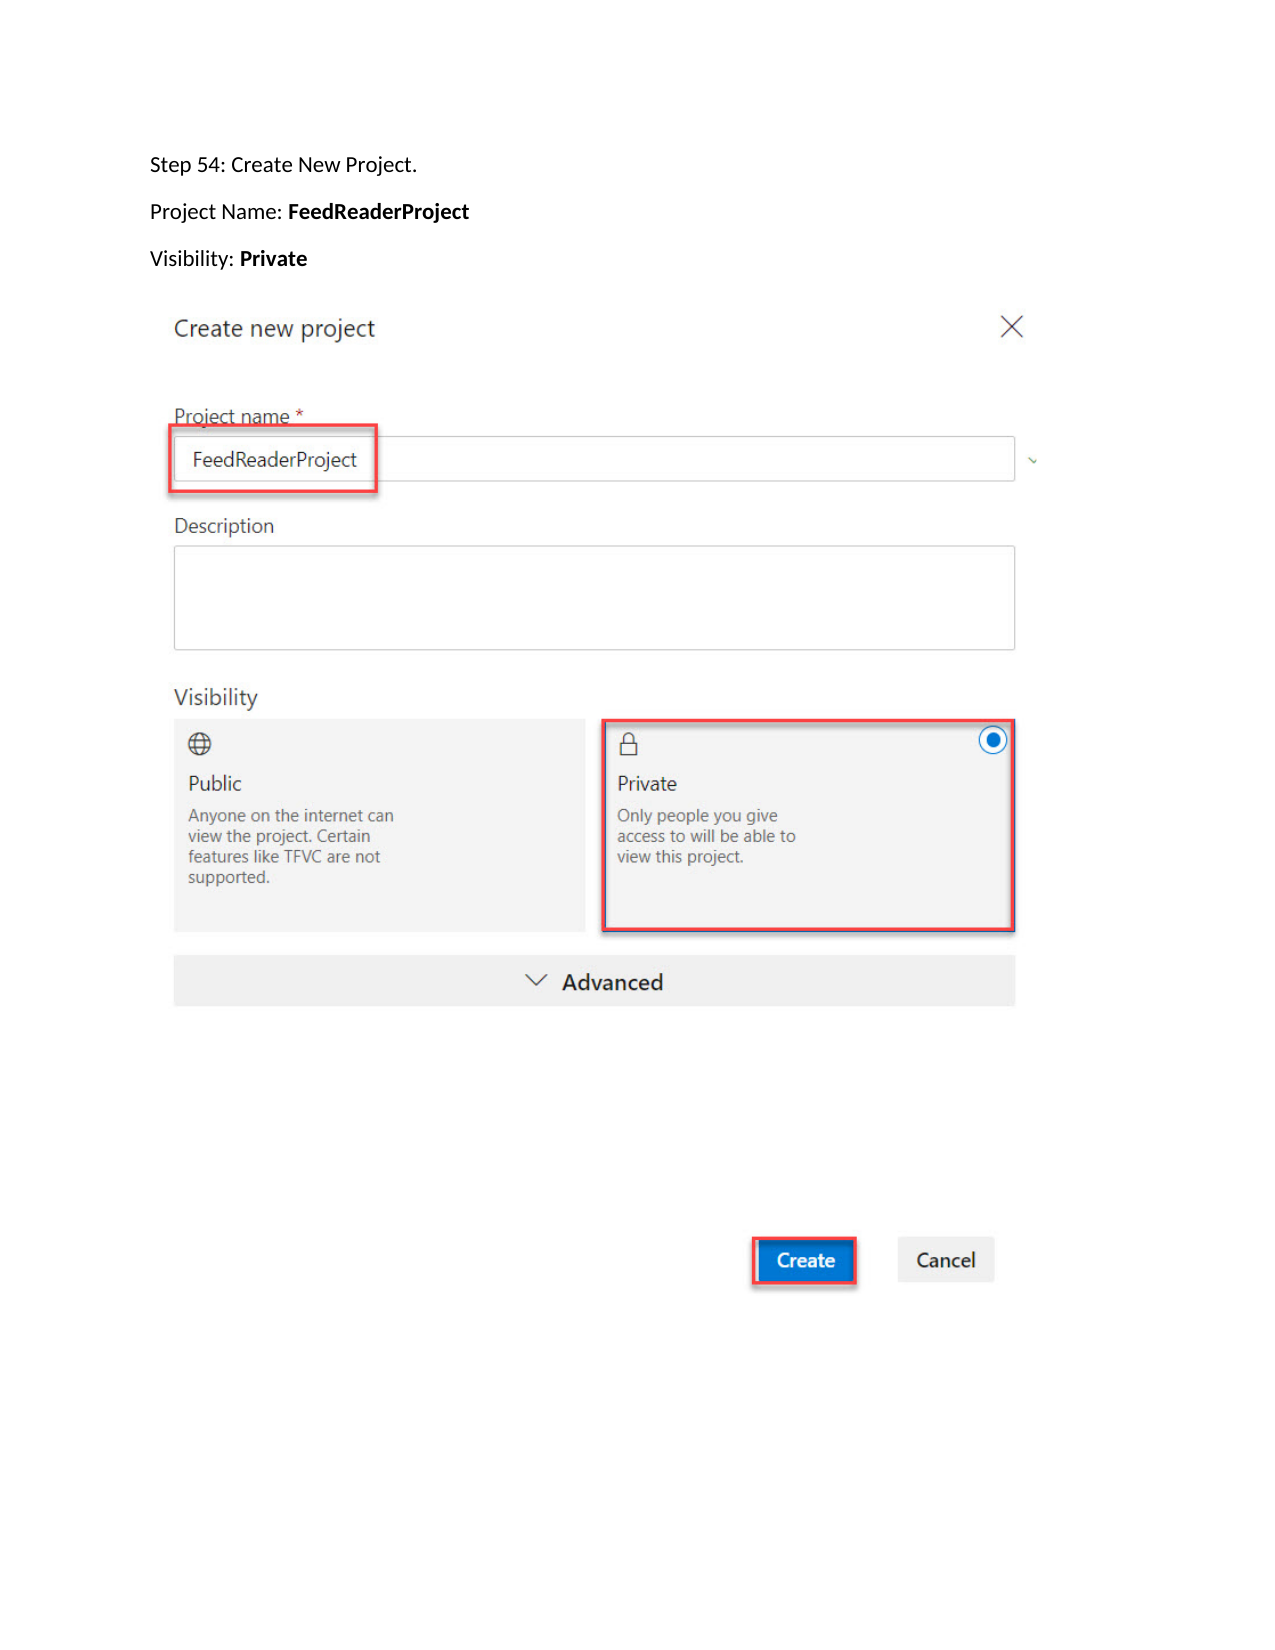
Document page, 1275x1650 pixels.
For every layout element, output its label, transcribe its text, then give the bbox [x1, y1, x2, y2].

picture [150, 290, 1037, 1296]
text Step 54: Create New Project. [150, 150, 1125, 178]
text Project Name: FeedReaderProject [150, 197, 1125, 225]
text Visibility: Private [150, 244, 1125, 272]
